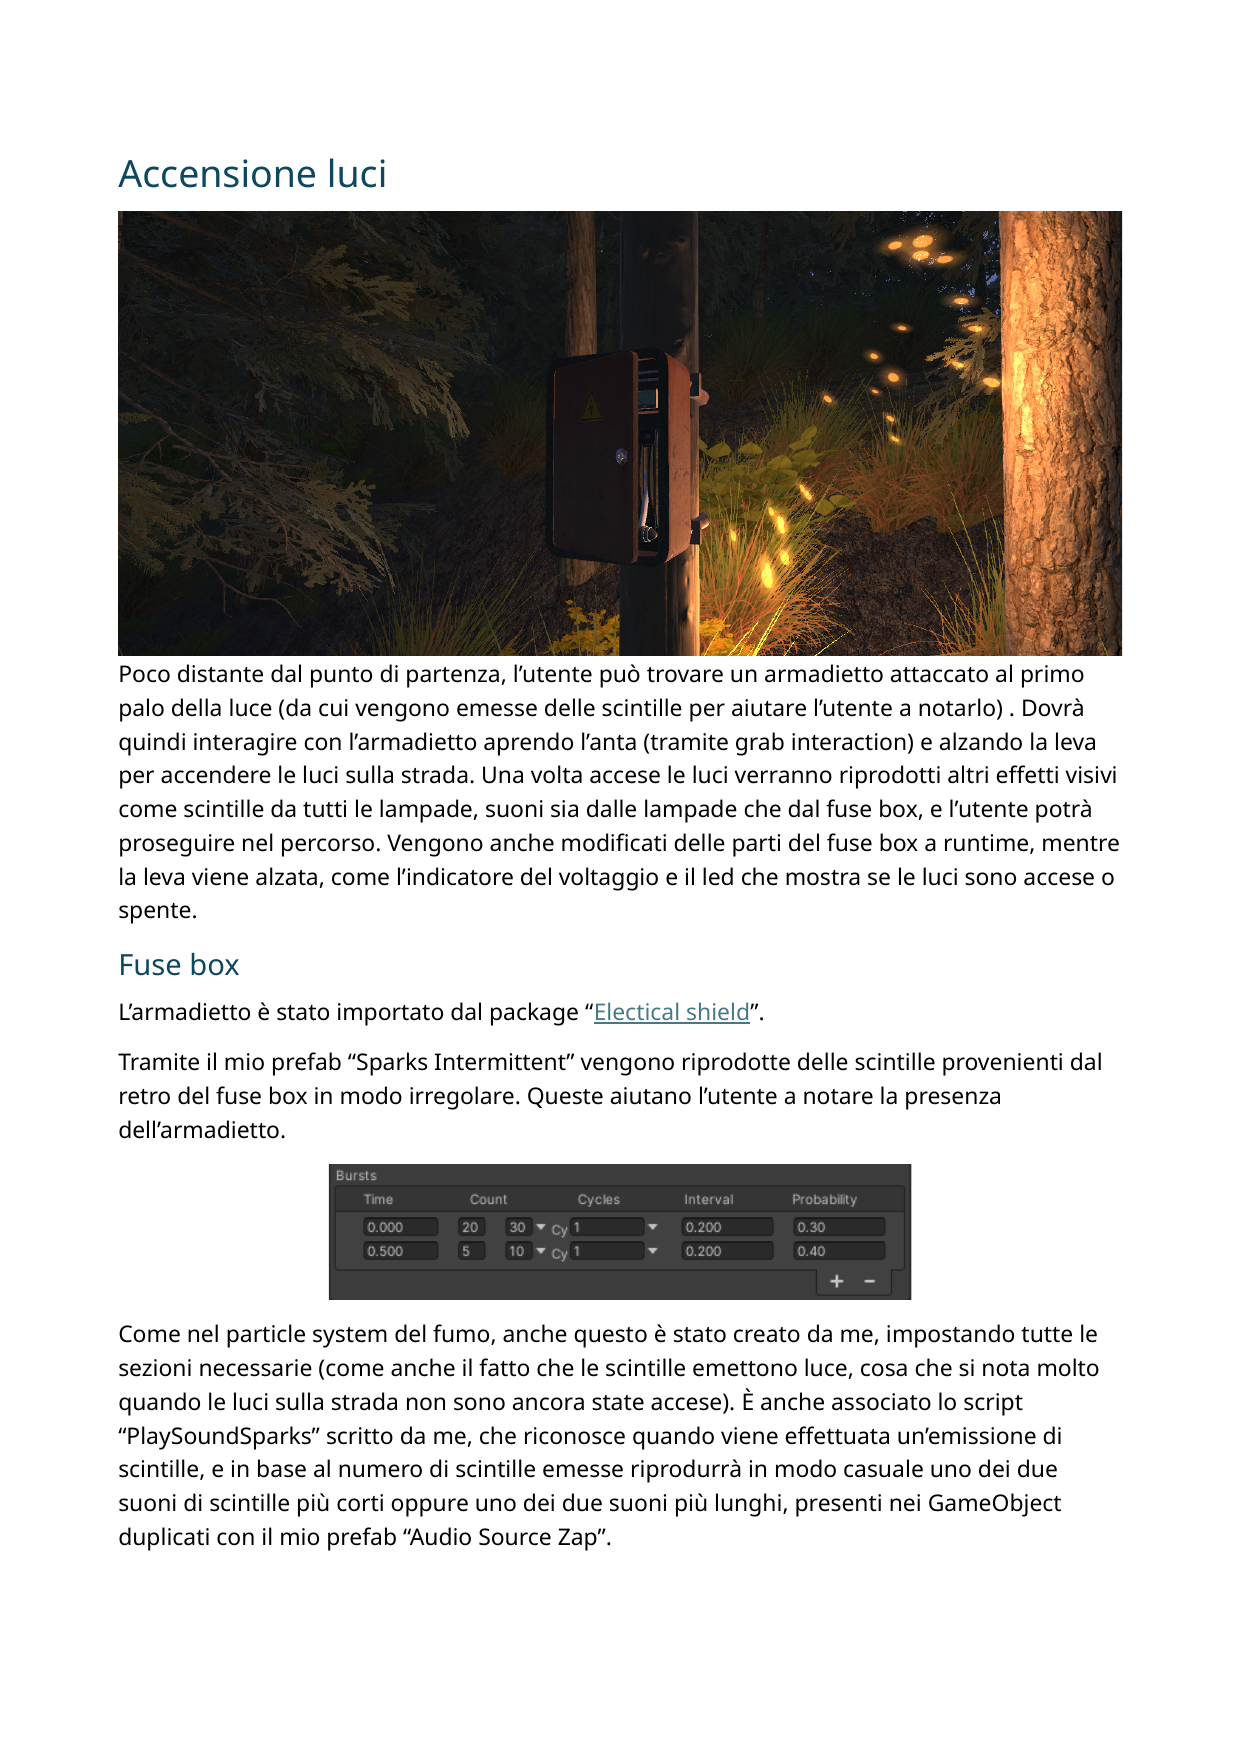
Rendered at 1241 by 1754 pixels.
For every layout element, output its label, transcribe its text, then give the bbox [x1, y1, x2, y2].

picture [328, 1164, 912, 1300]
picture [118, 211, 1123, 656]
subtitle Fuse box [118, 944, 1122, 984]
text Come nel particle system del fumo, anche questo è stato creato da me, impostando tutte le sezioni necessarie (come anche il fatto che le scintille emettono luce, cosa che si nota molto quando le luci sulla strada non sono ancora state accese). È anche associato lo script “PlaySoundSparks” scritto da me, che riconosce quando viene effettuata un’emissione di scintille, e in base al numero di scintille emesse riprodurrà in modo casuale uno dei due suoni di scintille più corti oppure uno dei due suoni più lunghi, presenti nei GameObject duplicati con il mio prefab “Audio Source Zap”. [118, 1318, 1122, 1552]
subtitle Accensione luci [118, 148, 1122, 199]
text L’armadietto è stato importato dal package “Electical shield”. [118, 996, 1122, 1027]
text Poco distante dal punto di partenza, l’utente può trovare un armadietto attaccato al primo palo della luce (da cui vengono emesse delle scintille per aiutare l’utente a notarlo) . Dovrà quindi interagire con l’armadietto aprendo l’anta (tramite grab interaction) e alzando la leva per accendere le luci sulla strada. Una volta accese le luci verranno riprodotti altri effetti visivi come scintille da tutti le lampade, suoni sia dalle lampade che dal fuse box, e l’utente potrà proseguire nel percorso. Vengono anche modificati delle parti del fuse box a runtime, mentre la leva viene alzata, come l’indicatore del voltaggio e il led che mostra se le luci sono accese o spente. [118, 656, 1122, 925]
text Tramite il mio prefab “Sparks Intermittent” vengono riprodotte delle scintille provenienti dal retro del fuse box in modo irregolare. Queste aiutano l’utente a notare la presenza dell’armadietto. [118, 1046, 1122, 1145]
